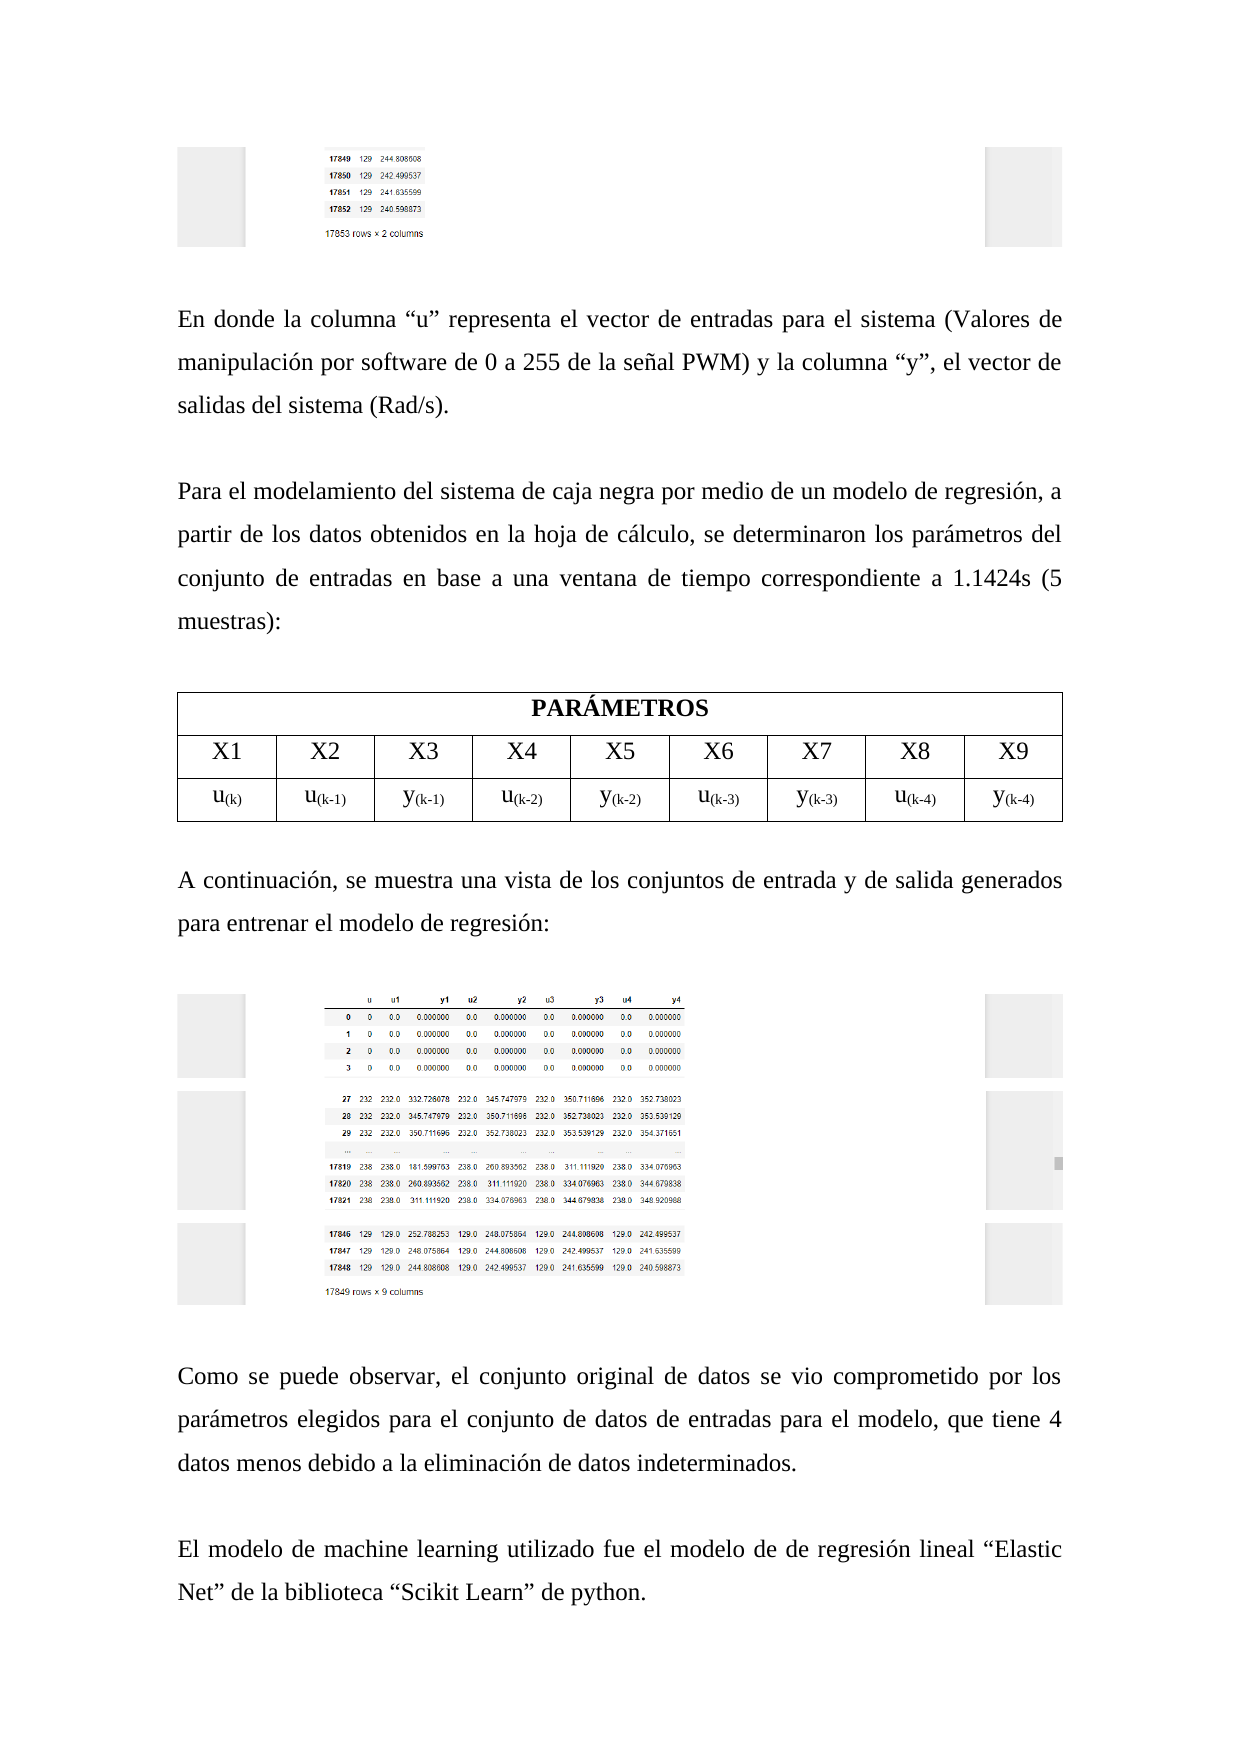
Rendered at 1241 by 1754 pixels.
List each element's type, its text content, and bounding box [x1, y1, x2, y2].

text El modelo de machine learning utilizado fue el modelo de de regresión lineal “Elastic Net” de la biblioteca “Scikit Learn” de python. [177, 1534, 1063, 1606]
table_cell X4 [473, 736, 570, 778]
picture [177, 1223, 1063, 1305]
table_cell X2 [277, 736, 374, 778]
table_cell X1 [178, 736, 276, 778]
text Como se puede observar, el conjunto original de datos se vio comprometido por los parámetros elegidos para el conjunto de datos de entradas para el modelo, que tiene 4 datos menos debido a la eliminación de datos indeterminados. [177, 1361, 1063, 1476]
table_cell X3 [375, 736, 472, 778]
text En donde la columna “u” representa el vector de entradas para el sistema (Valores de manipulación por software de 0 a 255 de la señal PWM) y la columna “y”, el vector de salidas del sistema (Rad/s). [177, 304, 1063, 419]
table_cell u(k) [178, 779, 276, 821]
table_cell u(k-2) [473, 779, 570, 821]
table_cell X7 [768, 736, 865, 778]
table_cell y(k-1) [375, 779, 472, 821]
table_cell u(k-3) [670, 779, 767, 821]
table_cell y(k-4) [965, 779, 1062, 821]
picture [177, 994, 1063, 1078]
table_cell u(k-4) [866, 779, 964, 821]
table_cell X5 [571, 736, 669, 778]
picture [177, 147, 1063, 247]
table_cell y(k-2) [571, 779, 669, 821]
table_cell X8 [866, 736, 964, 778]
picture [177, 1091, 1063, 1210]
table_cell u(k-1) [277, 779, 374, 821]
table_cell y(k-3) [768, 779, 865, 821]
table_cell X6 [670, 736, 767, 778]
text A continuación, se muestra una vista de los conjuntos de entrada y de salida generados para entrenar el modelo de regresión: [177, 865, 1063, 937]
table_cell X9 [965, 736, 1062, 778]
text Para el modelamiento del sistema de caja negra por medio de un modelo de regresión, a partir de los datos obtenidos en la hoja de cálculo, se determinaron los parámetros del conjunto de entradas en base a una ventana de tiempo correspondiente a 1.1424s (5 muestras): [177, 476, 1063, 634]
table_header PARÁMETROS [178, 693, 1062, 735]
